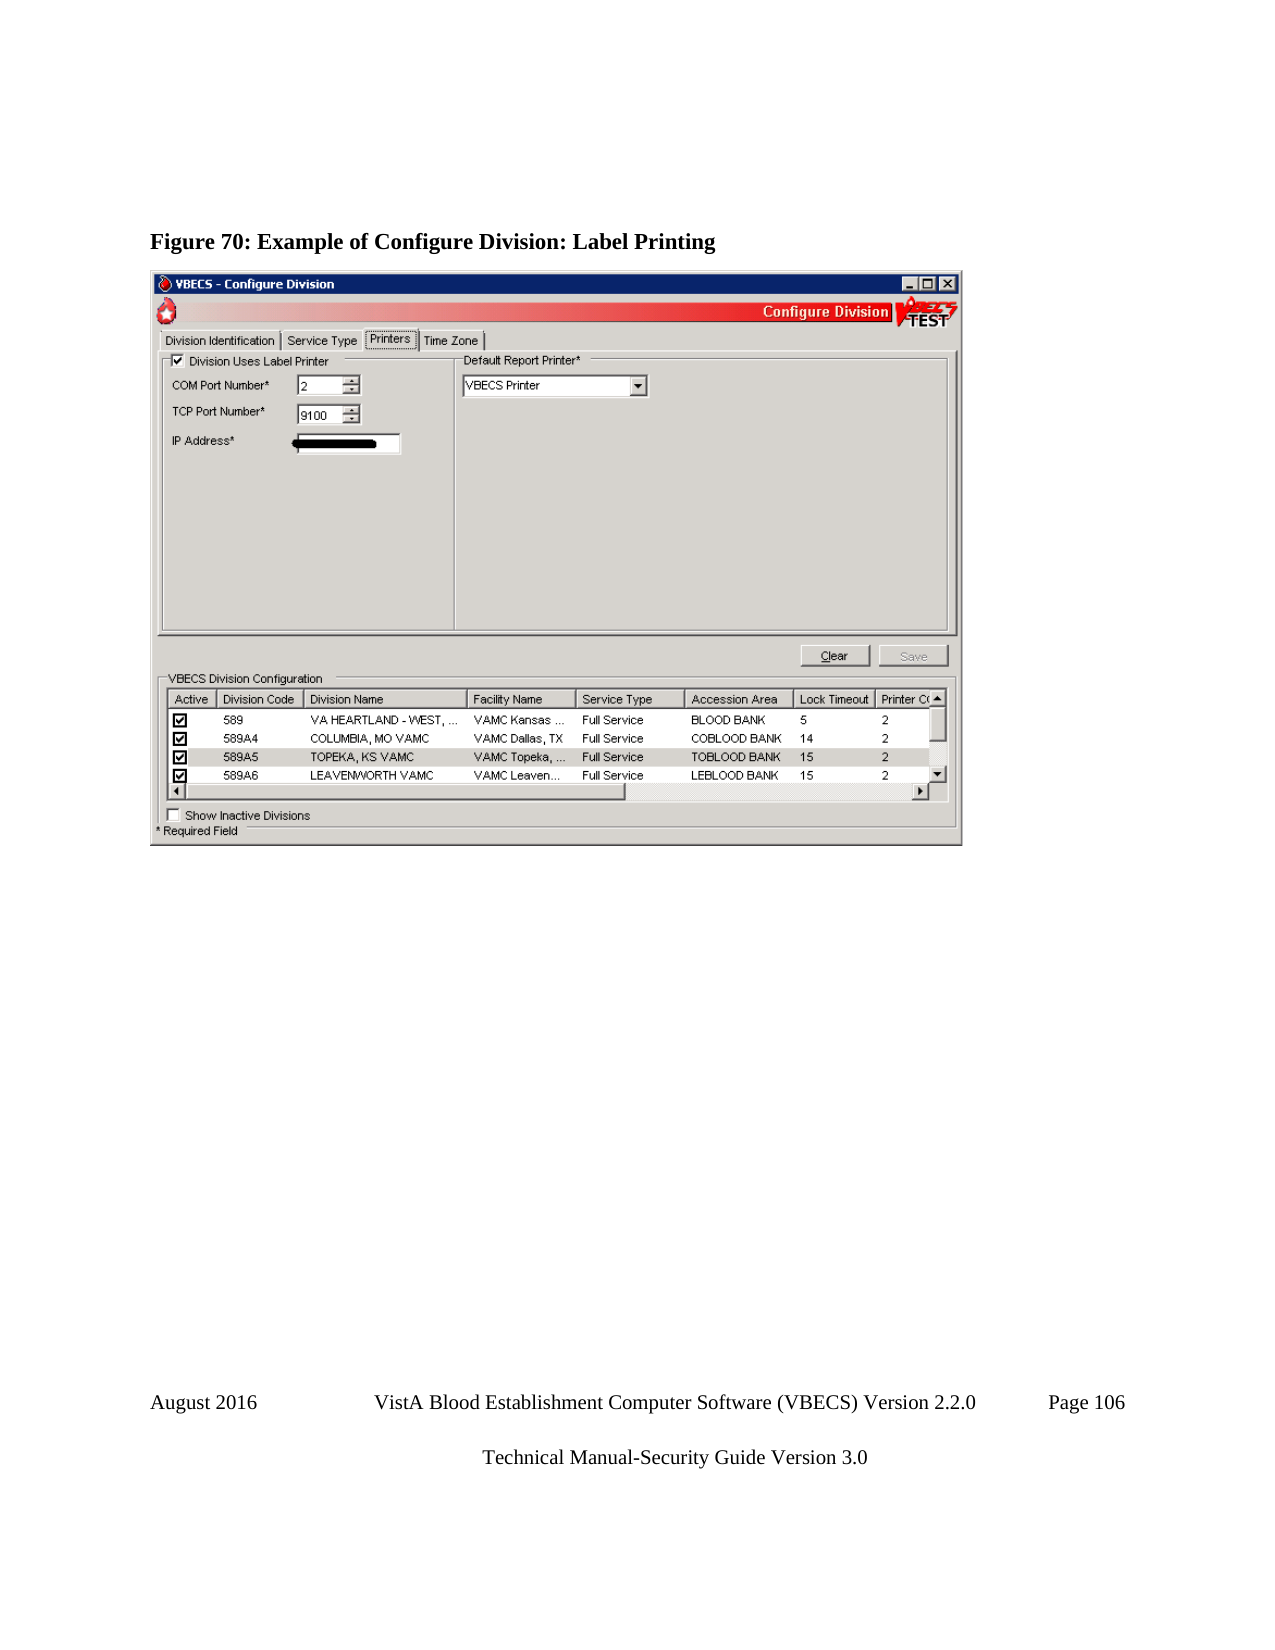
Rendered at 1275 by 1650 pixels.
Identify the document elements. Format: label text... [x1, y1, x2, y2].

text Figure 70: Example of Configure Division: Label Printing [150, 228, 1125, 254]
picture [150, 270, 963, 846]
